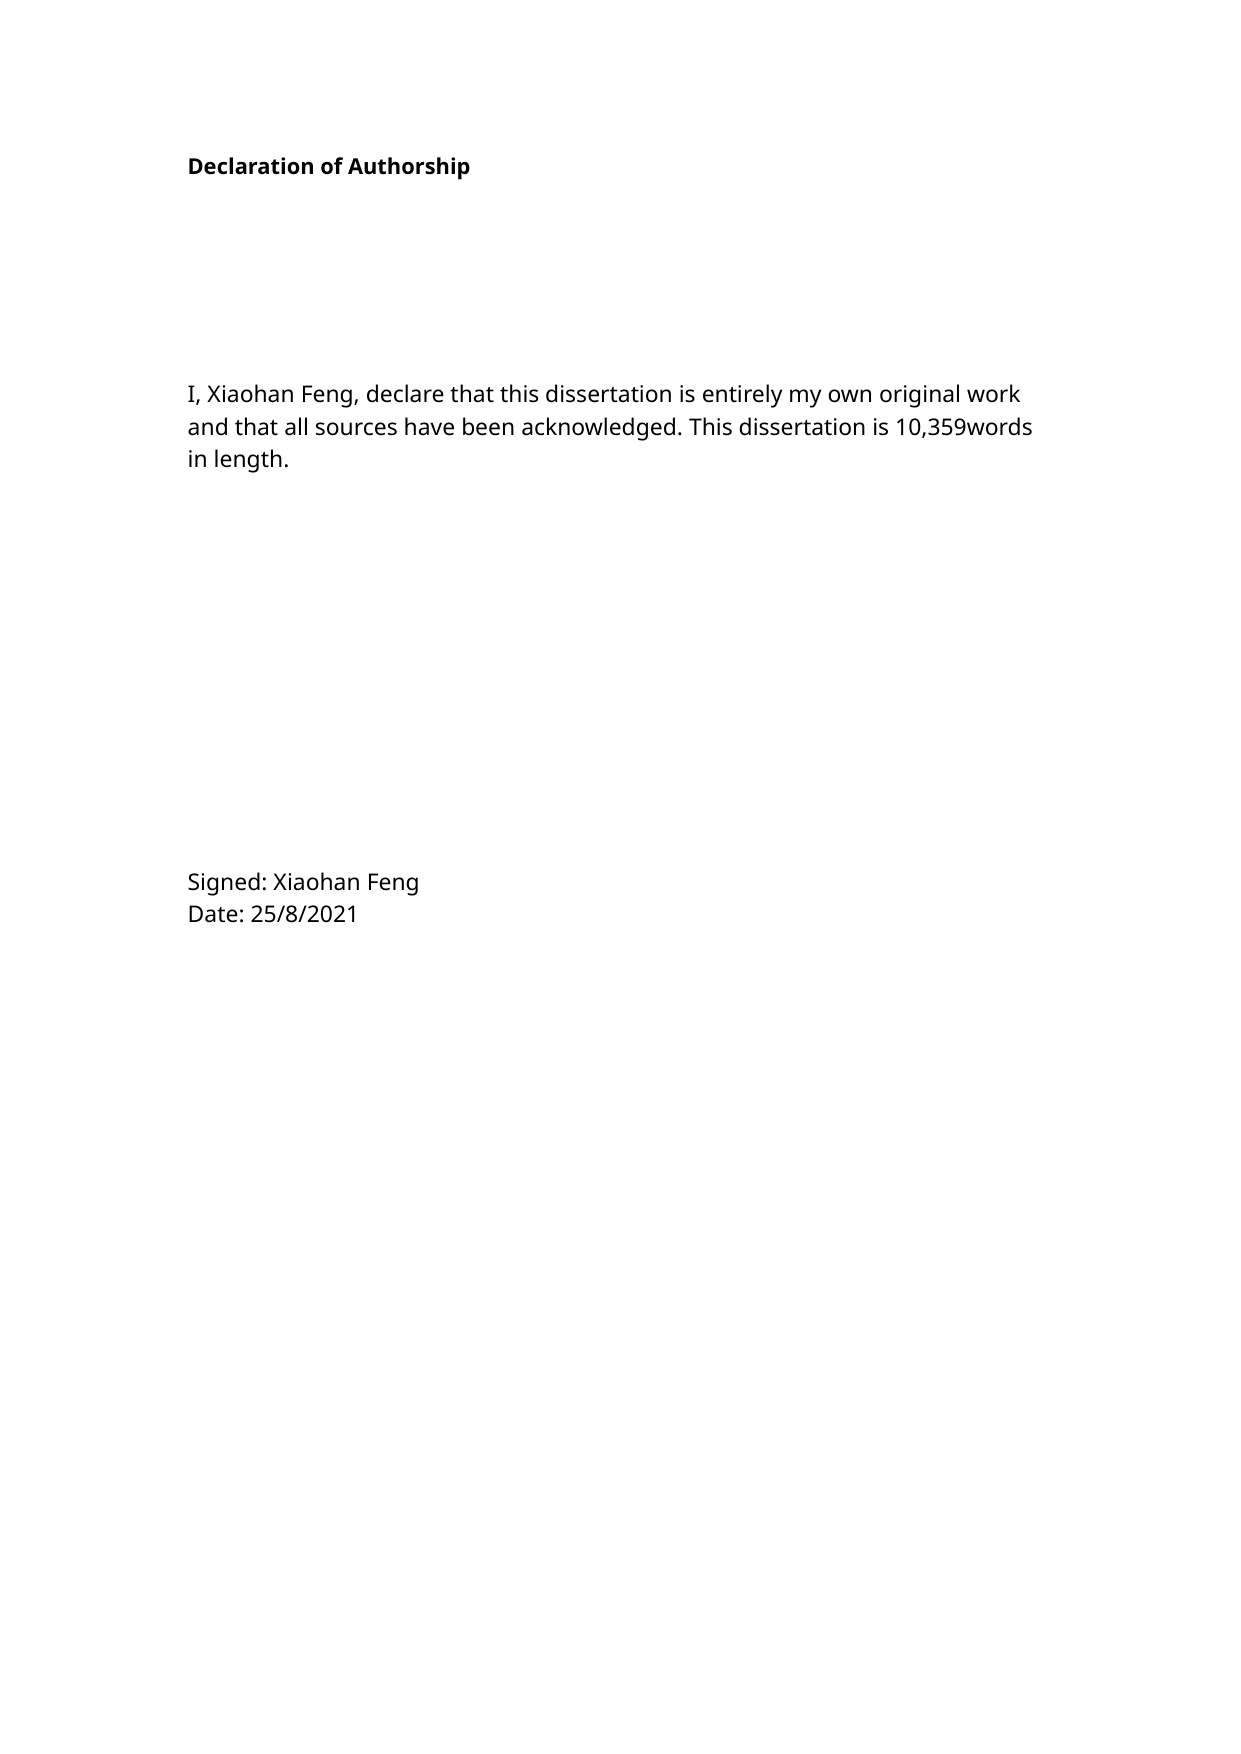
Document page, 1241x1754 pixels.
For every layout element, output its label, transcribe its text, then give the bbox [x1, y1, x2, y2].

text I, Xiaohan Feng, declare that this dissertation is entirely my own original work [187, 377, 1053, 410]
text Signed: Xiaohan Feng [187, 865, 1053, 897]
text Date: 25/8/2021 [187, 897, 1053, 930]
text and that all sources have been acknowledged. This dissertation is 10,359words in length. [187, 410, 1053, 475]
text Declaration of Authorship [187, 150, 1053, 182]
